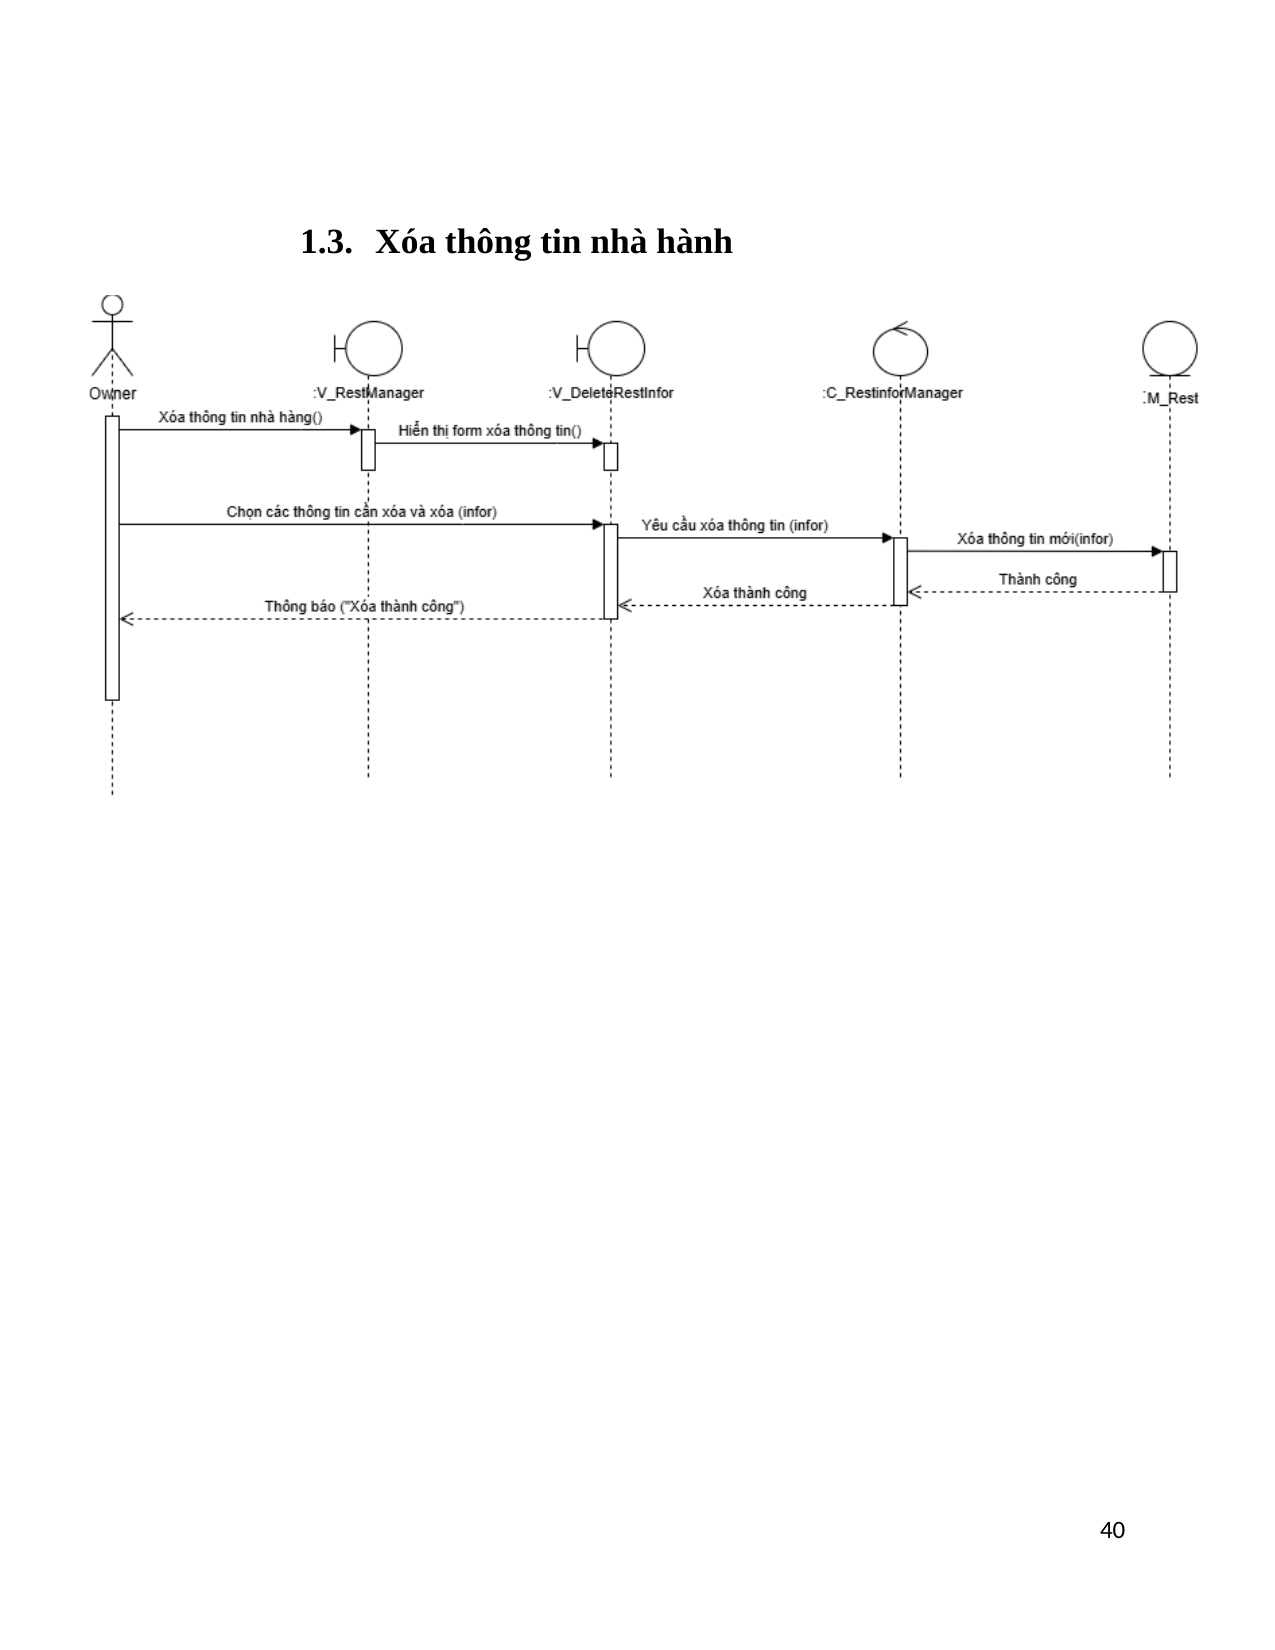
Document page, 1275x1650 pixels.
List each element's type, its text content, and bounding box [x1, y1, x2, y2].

picture [89, 295, 1218, 797]
list Xóa thông tin nhà hành [300, 220, 1125, 261]
